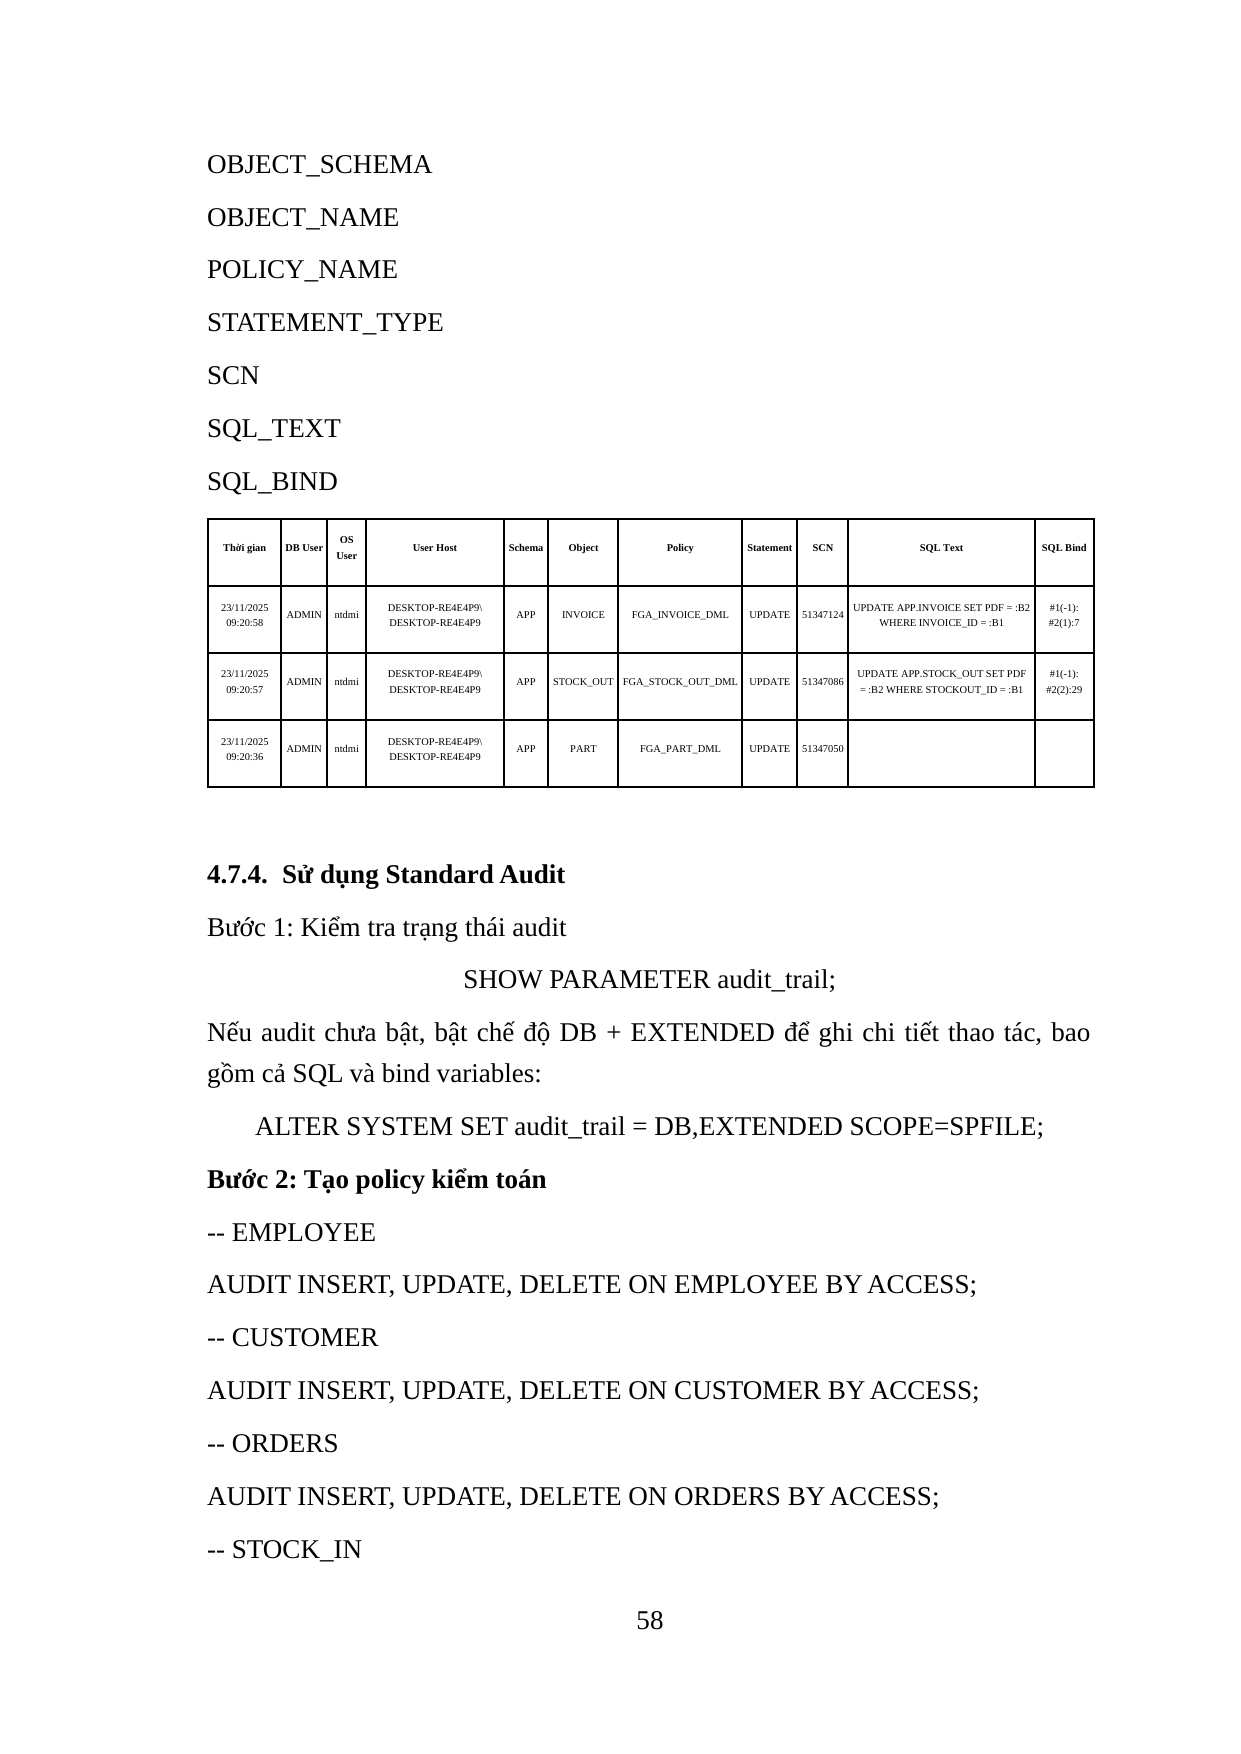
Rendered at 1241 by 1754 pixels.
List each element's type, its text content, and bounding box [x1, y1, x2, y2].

text Nếu audit chưa bật, bật chế độ DB + EXTENDED để ghi chi tiết thao tác, bao gồm cả SQL và bind variables: [207, 1016, 1092, 1088]
table_cell ntdmi [328, 654, 365, 719]
table_cell 23/11/2025 09:20:57 [209, 654, 280, 719]
text SHOW PARAMETER audit_trail; [207, 963, 1092, 995]
text POLICY_NAME [207, 253, 1092, 285]
text ALTER SYSTEM SET audit_trail = DB,EXTENDED SCOPE=SPFILE; [207, 1110, 1092, 1141]
table_cell ADMIN [282, 721, 326, 786]
table_header Statement [743, 520, 796, 585]
table_cell FGA_PART_DML [619, 721, 741, 786]
table_cell STOCK_OUT [549, 654, 617, 719]
table_cell DESKTOP-RE4E4P9\DESKTOP-RE4E4P9 [367, 721, 503, 786]
table_cell PART [549, 721, 617, 786]
table_header DB User [282, 520, 326, 585]
table_cell #1(-1): #2(1):7 [1036, 587, 1093, 652]
table_cell ntdmi [328, 587, 365, 652]
table_header Thời gian [209, 520, 280, 585]
subtitle Sử dụng Standard Audit [207, 858, 1092, 889]
table_header User Host [367, 520, 503, 585]
table_cell ADMIN [282, 654, 326, 719]
table_cell ntdmi [328, 721, 365, 786]
table_cell UPDATE [743, 654, 796, 719]
table_cell APP [505, 587, 547, 652]
table_cell UPDATE APP.INVOICE SET PDF = :B2 WHERE INVOICE_ID = :B1 [849, 587, 1034, 652]
text AUDIT INSERT, UPDATE, DELETE ON EMPLOYEE BY ACCESS; [207, 1268, 1092, 1300]
table_cell 51347124 [798, 587, 847, 652]
table_cell FGA_INVOICE_DML [619, 587, 741, 652]
table_cell UPDATE [743, 721, 796, 786]
text OBJECT_SCHEMA [207, 148, 1092, 179]
table_cell #1(-1): #2(2):29 [1036, 654, 1093, 719]
table_cell 51347050 [798, 721, 847, 786]
table_cell 23/11/2025 09:20:36 [209, 721, 280, 786]
text STATEMENT_TYPE [207, 306, 1092, 338]
table_header SCN [798, 520, 847, 585]
table_header SQL Text [849, 520, 1034, 585]
table_cell APP [505, 654, 547, 719]
table_header Object [549, 520, 617, 585]
table_header SQL Bind [1036, 520, 1093, 585]
table_cell UPDATE [743, 587, 796, 652]
text OBJECT_NAME [207, 201, 1092, 232]
text AUDIT INSERT, UPDATE, DELETE ON ORDERS BY ACCESS; [207, 1480, 1092, 1511]
table_cell DESKTOP-RE4E4P9\DESKTOP-RE4E4P9 [367, 654, 503, 719]
text AUDIT INSERT, UPDATE, DELETE ON CUSTOMER BY ACCESS; [207, 1374, 1092, 1406]
text -- EMPLOYEE [207, 1216, 1092, 1247]
table_header OS User [328, 520, 365, 585]
text SQL_BIND [207, 465, 1092, 496]
table_cell 51347086 [798, 654, 847, 719]
table_header Policy [619, 520, 741, 585]
text SQL_TEXT [207, 412, 1092, 443]
text Bước 1: Kiểm tra trạng thái audit [207, 911, 1092, 942]
table_cell UPDATE APP.STOCK_OUT SET PDF = :B2 WHERE STOCKOUT_ID = :B1 [849, 654, 1034, 719]
table_header Schema [505, 520, 547, 585]
text -- STOCK_IN [207, 1533, 1092, 1564]
table_cell [1036, 721, 1093, 786]
text -- ORDERS [207, 1427, 1092, 1458]
table_cell [849, 721, 1034, 786]
text SCN [207, 359, 1092, 391]
table_cell APP [505, 721, 547, 786]
table_cell DESKTOP-RE4E4P9\DESKTOP-RE4E4P9 [367, 587, 503, 652]
table_cell INVOICE [549, 587, 617, 652]
text -- CUSTOMER [207, 1321, 1092, 1353]
table_cell FGA_STOCK_OUT_DML [619, 654, 741, 719]
table_cell ADMIN [282, 587, 326, 652]
table_cell 23/11/2025 09:20:58 [209, 587, 280, 652]
text Bước 2: Tạo policy kiểm toán [207, 1163, 1092, 1194]
